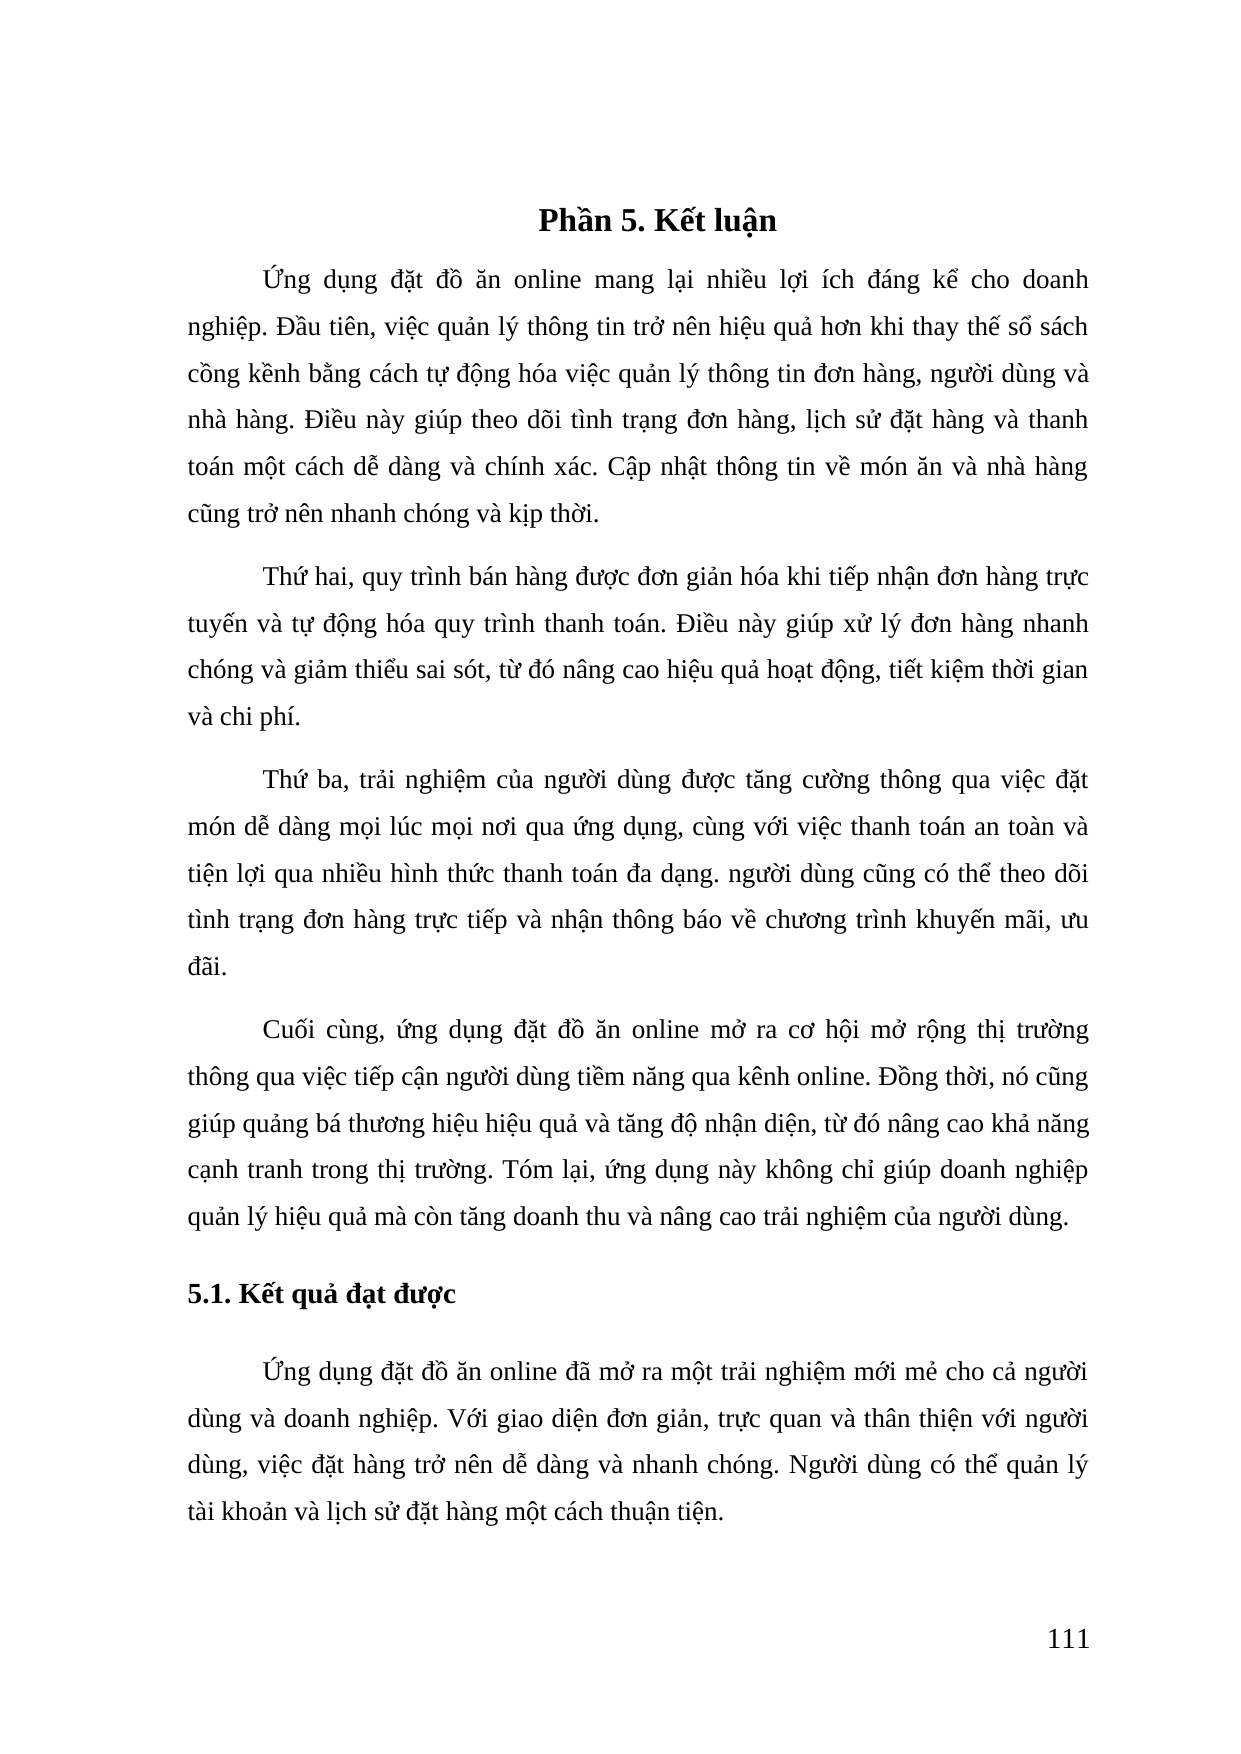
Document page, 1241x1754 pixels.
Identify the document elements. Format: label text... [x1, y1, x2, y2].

subtitle Phần 5. Kết luận [225, 200, 1090, 238]
text Ứng dụng đặt đồ ăn online mang lại nhiều lợi ích đáng kể cho doanh nghiệp. Đầu tiên, việc quản lý thông tin trở nên hiệu quả hơn khi thay thế sổ sách cồng kềnh bằng cách tự động hóa việc quản lý thông tin đơn hàng, người dùng và nhà hàng. Điều này giúp theo dõi tình trạng đơn hàng, lịch sử đặt hàng và thanh toán một cách dễ dàng và chính xác. Cập nhật thông tin về món ăn và nhà hàng cũng trở nên nhanh chóng và kịp thời. [187, 263, 1090, 528]
text Thứ ba, trải nghiệm của người dùng được tăng cường thông qua việc đặt món dễ dàng mọi lúc mọi nơi qua ứng dụng, cùng với việc thanh toán an toàn và tiện lợi qua nhiều hình thức thanh toán đa dạng. người dùng cũng có thể theo dõi tình trạng đơn hàng trực tiếp và nhận thông báo về chương trình khuyến mãi, ưu đãi. [187, 763, 1090, 981]
text Ứng dụng đặt đồ ăn online đã mở ra một trải nghiệm mới mẻ cho cả người dùng và doanh nghiệp. Với giao diện đơn giản, trực quan và thân thiện với người dùng, việc đặt hàng trở nên dễ dàng và nhanh chóng. Người dùng có thể quản lý tài khoản và lịch sử đặt hàng một cách thuận tiện. [187, 1355, 1090, 1526]
text Thứ hai, quy trình bán hàng được đơn giản hóa khi tiếp nhận đơn hàng trực tuyến và tự động hóa quy trình thanh toán. Điều này giúp xử lý đơn hàng nhanh chóng và giảm thiểu sai sót, từ đó nâng cao hiệu quả hoạt động, tiết kiệm thời gian và chi phí. [187, 560, 1090, 731]
subtitle 5.1. Kết quả đạt được [187, 1276, 1090, 1309]
text Cuối cùng, ứng dụng đặt đồ ăn online mở ra cơ hội mở rộng thị trường thông qua việc tiếp cận người dùng tiềm năng qua kênh online. Đồng thời, nó cũng giúp quảng bá thương hiệu hiệu quả và tăng độ nhận diện, từ đó nâng cao khả năng cạnh tranh trong thị trường. Tóm lại, ứng dụng này không chỉ giúp doanh nghiệp quản lý hiệu quả mà còn tăng doanh thu và nâng cao trải nghiệm của người dùng. [187, 1013, 1090, 1231]
